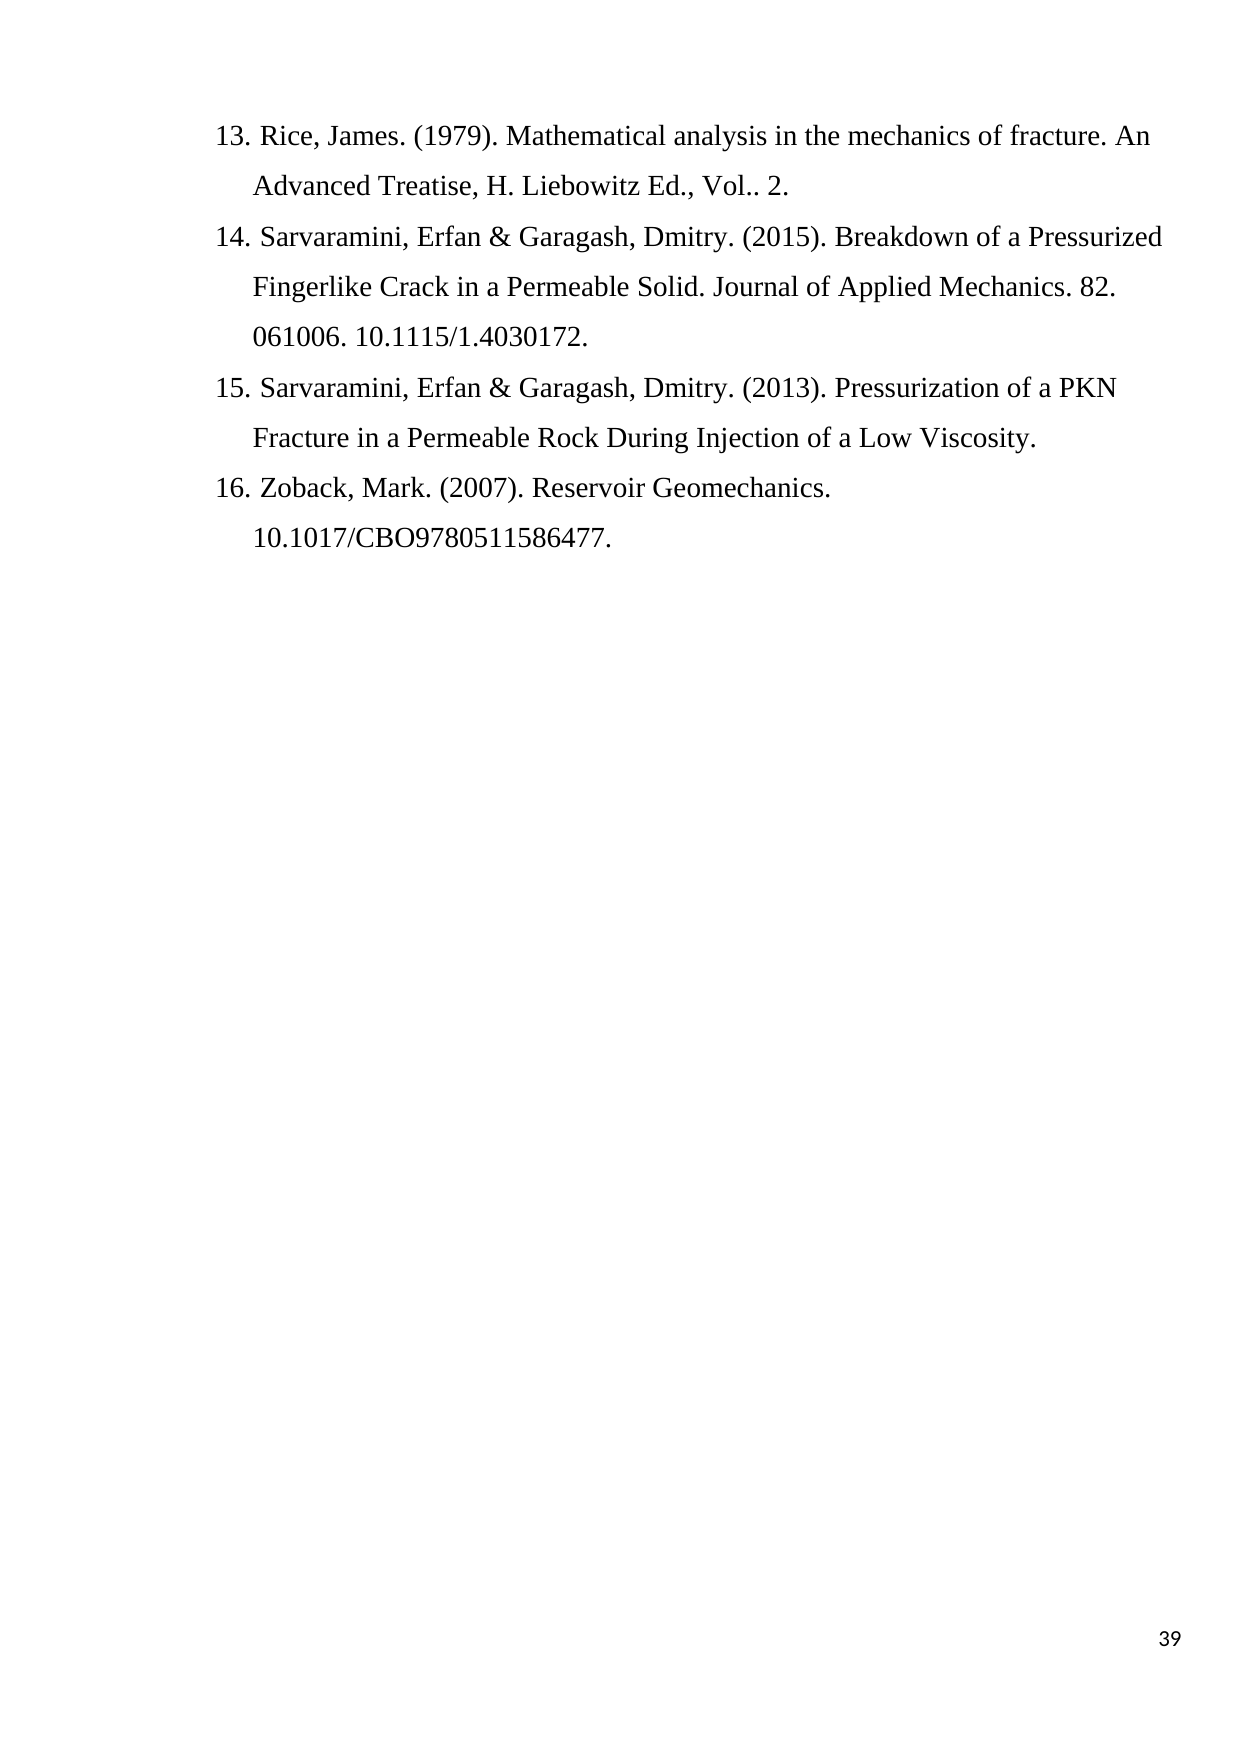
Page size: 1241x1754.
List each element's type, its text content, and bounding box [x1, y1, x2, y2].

list Rice, James. (1979). Mathematical analysis in the mechanics of fracture. An Advanced Treatise, H. Liebowitz Ed., Vol.. 2. [215, 118, 1181, 202]
list Sarvaramini, Erfan & Garagash, Dmitry. (2013). Pressurization of a PKN Fracture in a Permeable Rock During Injection of a Low Viscosity. [215, 370, 1181, 453]
list Zoback, Mark. (2007). Reservoir Geomechanics. 10.1017/CBO9780511586477. [215, 470, 1181, 554]
list Sarvaramini, Erfan & Garagash, Dmitry. (2015). Breakdown of a Pressurized Fingerlike Crack in a Permeable Solid. Journal of Applied Mechanics. 82. 061006. 10.1115/1.4030172. [215, 219, 1181, 353]
